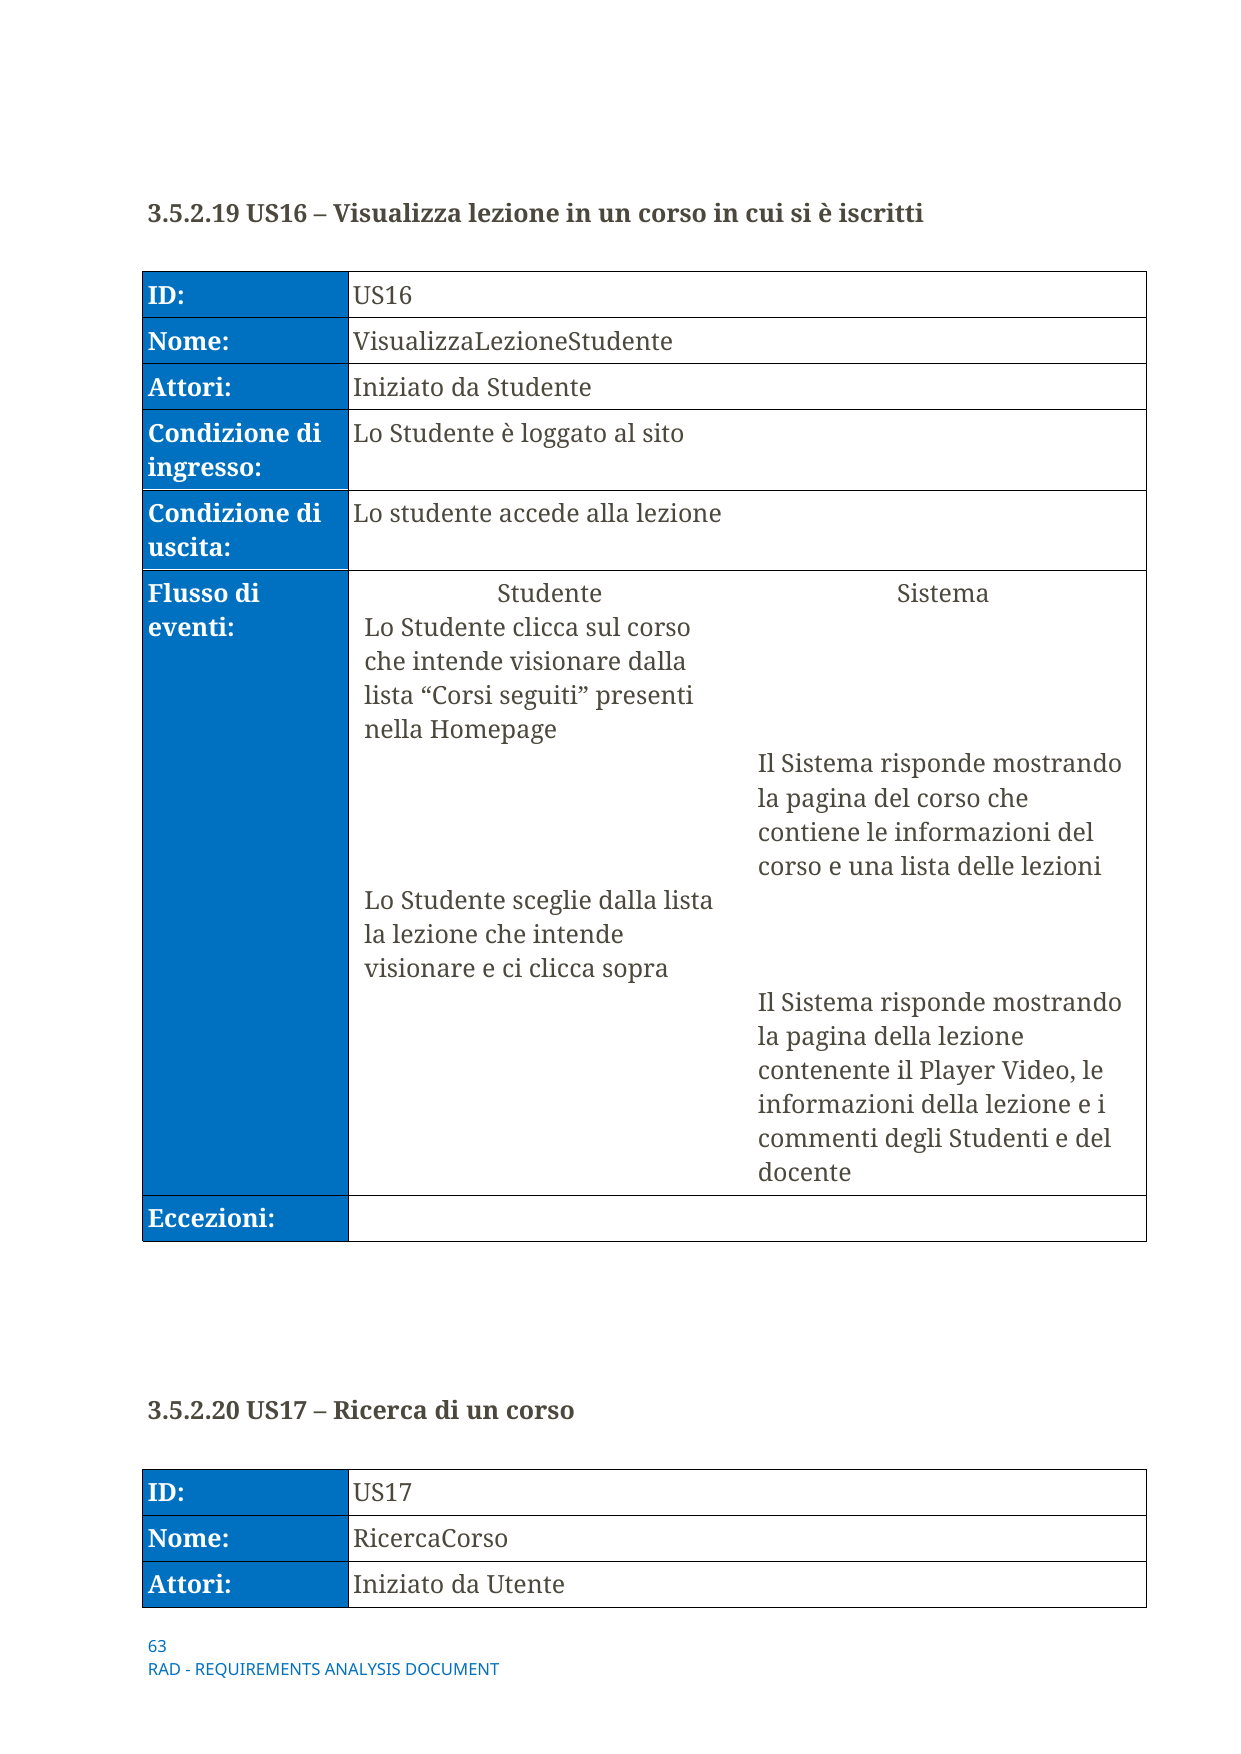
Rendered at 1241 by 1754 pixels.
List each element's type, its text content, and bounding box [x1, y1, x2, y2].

text 3.5.2.20 US17 – Ricerca di un corso [148, 1393, 1092, 1427]
table_header US16 [349, 272, 1146, 317]
table_cell Condizione di uscita: [143, 491, 348, 569]
table_cell Eccezioni: [143, 1196, 348, 1241]
text 3.5.2.19 US16 – Visualizza lezione in un corso in cui si è iscritti [148, 195, 1092, 229]
table_cell Iniziato da Utente [349, 1562, 1146, 1607]
table_cell [349, 1196, 1146, 1241]
table_header ID: [143, 1470, 348, 1515]
table_cell Attori: [143, 1562, 348, 1607]
table_header ID: [143, 272, 348, 317]
table_cell Condizione di ingresso: [143, 410, 348, 489]
table_cell Lo Studente è loggato al sito [349, 410, 1146, 489]
table_cell VisualizzaLezioneStudente [349, 318, 1146, 363]
table_cell Iniziato da Studente [349, 364, 1146, 409]
table_header US17 [349, 1470, 1146, 1515]
table_cell Lo studente accede alla lezione [349, 491, 1146, 569]
table_cell Flusso di eventi: [143, 571, 348, 1195]
table_cell [349, 571, 1146, 1195]
table_cell Attori: [143, 364, 348, 409]
table_cell RicercaCorso [349, 1516, 1146, 1561]
table_cell Nome: [143, 1516, 348, 1561]
table_cell Nome: [143, 318, 348, 363]
